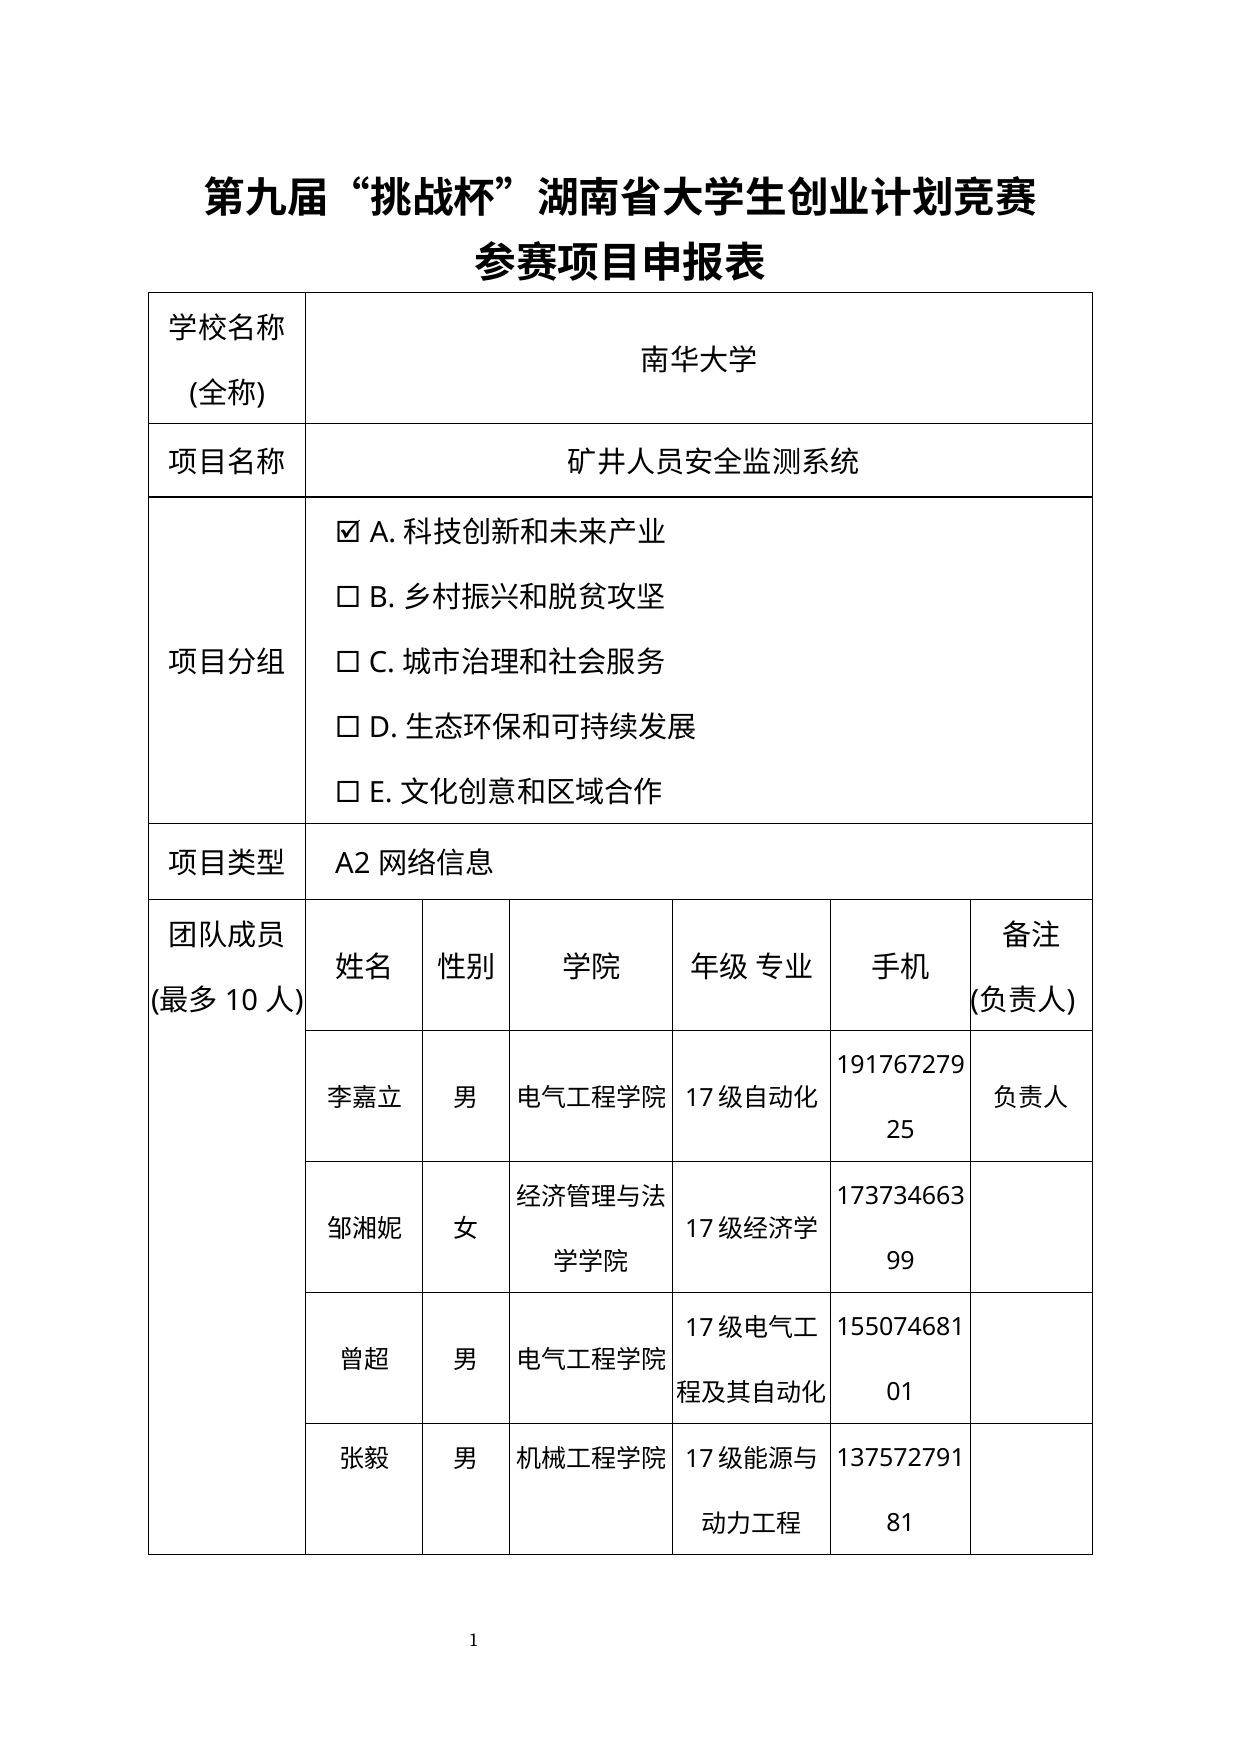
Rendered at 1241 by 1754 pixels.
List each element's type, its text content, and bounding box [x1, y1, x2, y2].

table_cell 17373466399 [831, 1162, 970, 1292]
table_cell 17级电气工程及其自动化 [673, 1293, 830, 1423]
table_cell A. 科技创新和未来产业 B. 乡村振兴和脱贫攻坚 C. 城市治理和社会服务 D. 生态环保和可持续发展 E. 文化创意和区域合作 [306, 498, 1092, 822]
text 第九届“挑战杯”湖南省大学生创业计划竞赛 [187, 162, 1053, 227]
table_cell 年级 专业 [673, 900, 830, 1030]
table_cell 项目分组 [149, 498, 305, 822]
table_cell 曾超 [306, 1293, 422, 1423]
table_cell 团队成员 (最多 10 人) [149, 900, 305, 1554]
table_cell [971, 1293, 1092, 1423]
table_cell 电气工程学院 [510, 1293, 672, 1423]
table_header 南华大学 [306, 293, 1092, 423]
table_cell 男 [423, 1424, 509, 1554]
text 参赛项目申报表 [187, 227, 1053, 292]
table_cell 17级自动化 [673, 1031, 830, 1161]
table_cell 机械工程学院 [510, 1424, 672, 1554]
table_cell 姓名 [306, 900, 422, 1030]
table_cell 李嘉立 [306, 1031, 422, 1161]
table_cell [971, 1162, 1092, 1292]
table_cell 性别 [423, 900, 509, 1030]
table_cell [971, 1424, 1092, 1554]
table_cell 电气工程学院 [510, 1031, 672, 1161]
table_cell 备注 (负责人) [971, 900, 1092, 1030]
table_cell 张毅 [306, 1424, 422, 1554]
table_header 学校名称 (全称) [149, 293, 305, 423]
table_cell 17级经济学 [673, 1162, 830, 1292]
table_cell 经济管理与法学学院 [510, 1162, 672, 1292]
table_cell 15507468101 [831, 1293, 970, 1423]
table_cell 17级能源与动力工程 [673, 1424, 830, 1554]
table_cell 邹湘妮 [306, 1162, 422, 1292]
table_cell 男 [423, 1293, 509, 1423]
table_cell 女 [423, 1162, 509, 1292]
table_cell 负责人 [971, 1031, 1092, 1161]
table_cell 学院 [510, 900, 672, 1030]
table_cell A2 网络信息 [306, 824, 1092, 899]
table_cell 13757279181 [831, 1424, 970, 1554]
table_cell 19176727925 [831, 1031, 970, 1161]
table_cell 矿井人员安全监测系统 [306, 424, 1092, 496]
table_cell 项目类型 [149, 824, 305, 899]
table_cell 手机 [831, 900, 970, 1030]
table_cell 项目名称 [149, 424, 305, 496]
table_cell 男 [423, 1031, 509, 1161]
